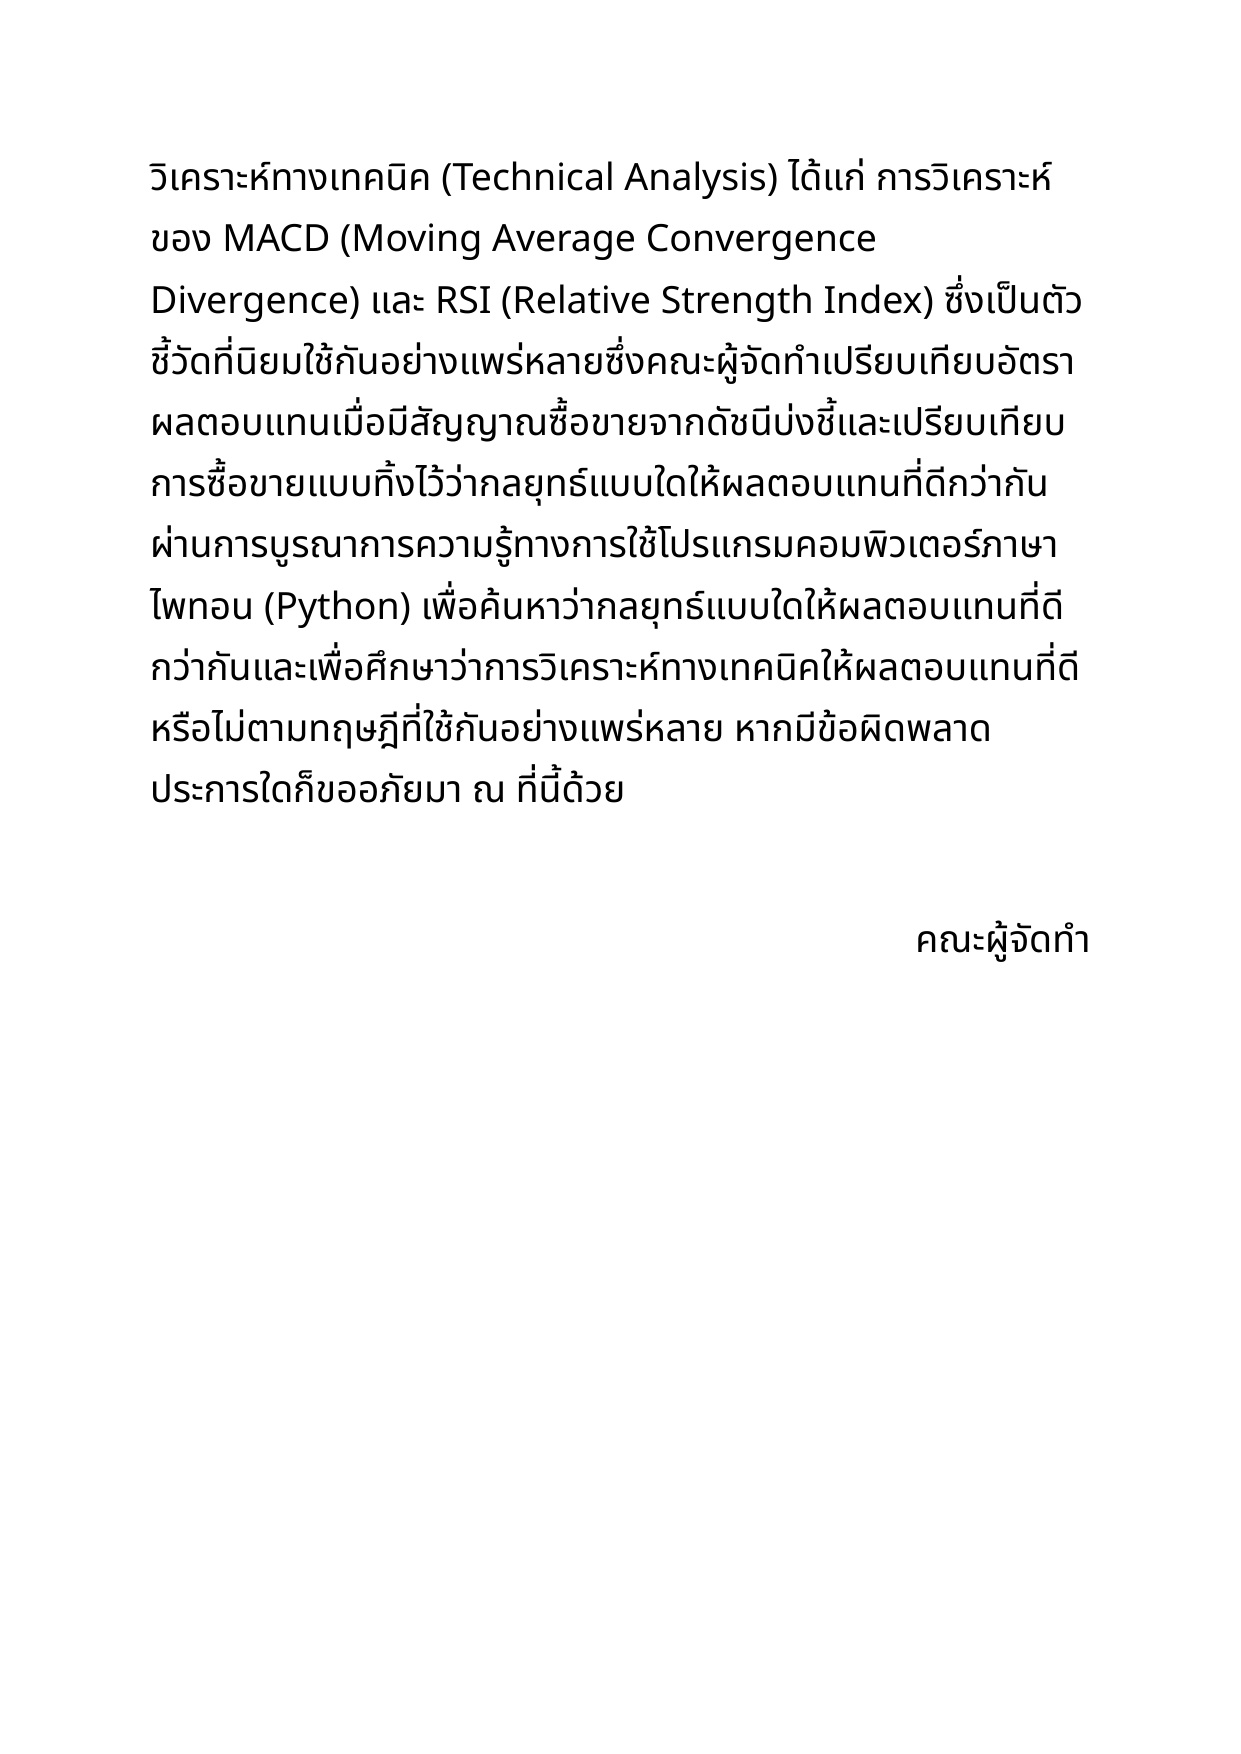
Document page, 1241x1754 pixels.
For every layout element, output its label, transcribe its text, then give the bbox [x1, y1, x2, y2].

text คณะผู้จัดทำ [150, 912, 1090, 969]
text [150, 150, 1090, 819]
